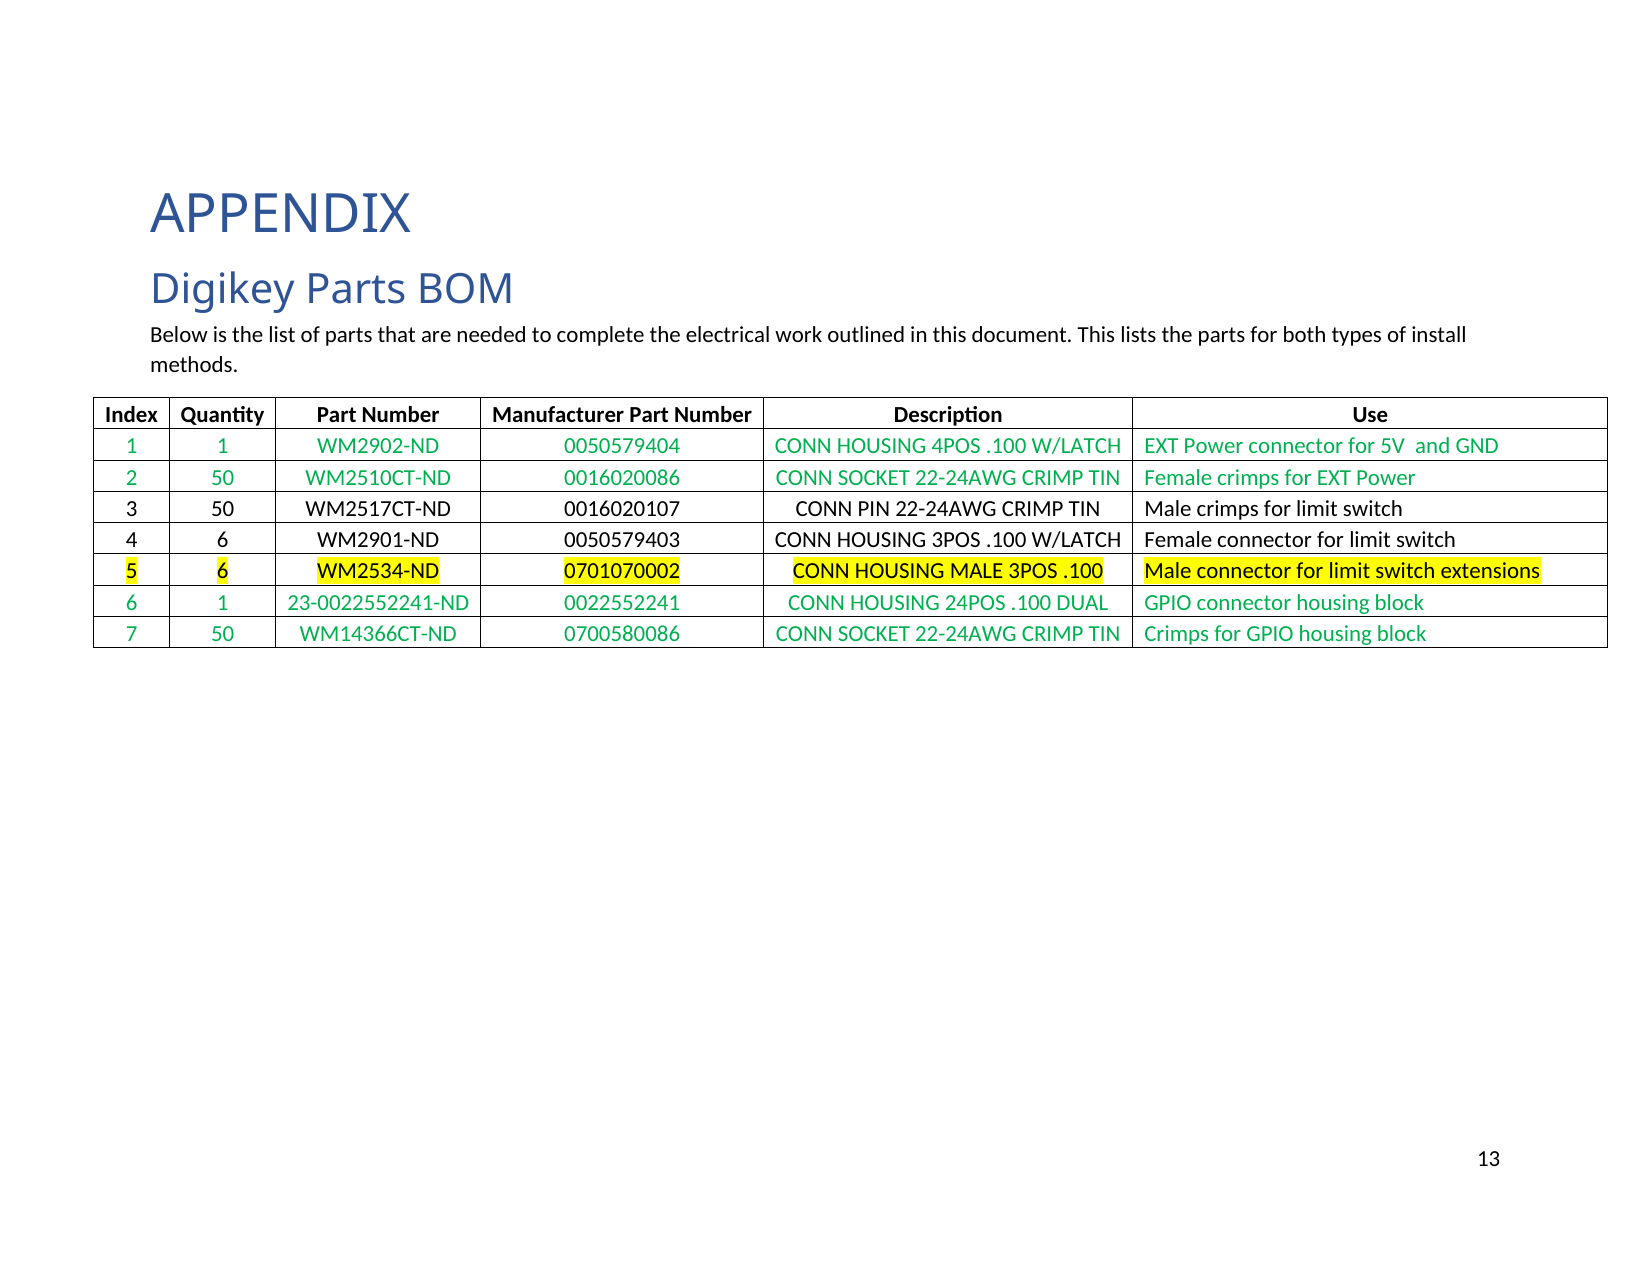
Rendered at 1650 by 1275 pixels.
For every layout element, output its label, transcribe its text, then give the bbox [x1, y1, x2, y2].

table_cell CONN HOUSING 4POS .100 W/LATCH [764, 429, 1132, 459]
table_cell CONN SOCKET 22-24AWG CRIMP TIN [764, 461, 1132, 491]
table_cell CONN HOUSING MALE 3POS .100 [764, 554, 1132, 584]
table_cell Female crimps for EXT Power [1133, 461, 1607, 491]
table_cell Female connector for limit switch [1133, 523, 1607, 553]
table_cell 50 [170, 492, 275, 522]
table_cell 0701070002 [481, 554, 763, 584]
table_cell WM2902-ND [276, 429, 480, 459]
table_cell 0022552241 [481, 586, 763, 616]
table_cell 1 [94, 429, 169, 459]
table_cell GPIO connector housing block [1133, 586, 1607, 616]
table_cell Crimps for GPIO housing block [1133, 617, 1607, 647]
table_cell 50 [170, 617, 275, 647]
table_cell 1 [170, 586, 275, 616]
table_cell Male crimps for limit switch [1133, 492, 1607, 522]
table_header Part Number [276, 398, 480, 428]
table_cell 2 [94, 461, 169, 491]
text Below is the list of parts that are needed to complete the electrical work outlined in this document. This lists the parts for both types of install methods. [150, 320, 1500, 378]
table_header Description [764, 398, 1132, 428]
table_cell 0016020107 [481, 492, 763, 522]
table_cell CONN PIN 22-24AWG CRIMP TIN [764, 492, 1132, 522]
table_cell WM2534-ND [276, 554, 480, 584]
table_cell 23-0022552241-ND [276, 586, 480, 616]
table_cell CONN SOCKET 22-24AWG CRIMP TIN [764, 617, 1132, 647]
table_cell 1 [170, 429, 275, 459]
table_header Quantity [170, 398, 275, 428]
table_cell 50 [170, 461, 275, 491]
table_cell WM2510CT-ND [276, 461, 480, 491]
table_cell 0050579404 [481, 429, 763, 459]
table_cell 6 [170, 523, 275, 553]
table_cell WM2517CT-ND [276, 492, 480, 522]
table_cell 5 [94, 554, 169, 584]
table_cell 7 [94, 617, 169, 647]
table_cell EXT Power connector for 5V and GND [1133, 429, 1607, 459]
table_cell CONN HOUSING 3POS .100 W/LATCH [764, 523, 1132, 553]
table_header Index [94, 398, 169, 428]
table_cell 4 [94, 523, 169, 553]
table_cell 0050579403 [481, 523, 763, 553]
table_cell Male connector for limit switch extensions [1133, 554, 1607, 584]
subtitle APPENDIX [150, 175, 1500, 249]
table_header Use [1133, 398, 1607, 428]
table_cell 0016020086 [481, 461, 763, 491]
table_cell 6 [94, 586, 169, 616]
subtitle Digikey Parts BOM [150, 259, 1500, 316]
table_cell CONN HOUSING 24POS .100 DUAL [764, 586, 1132, 616]
table_header Manufacturer Part Number [481, 398, 763, 428]
table_cell 6 [170, 554, 275, 584]
table_cell WM2901-ND [276, 523, 480, 553]
table_cell 3 [94, 492, 169, 522]
table_cell 0700580086 [481, 617, 763, 647]
table_cell WM14366CT-ND [276, 617, 480, 647]
